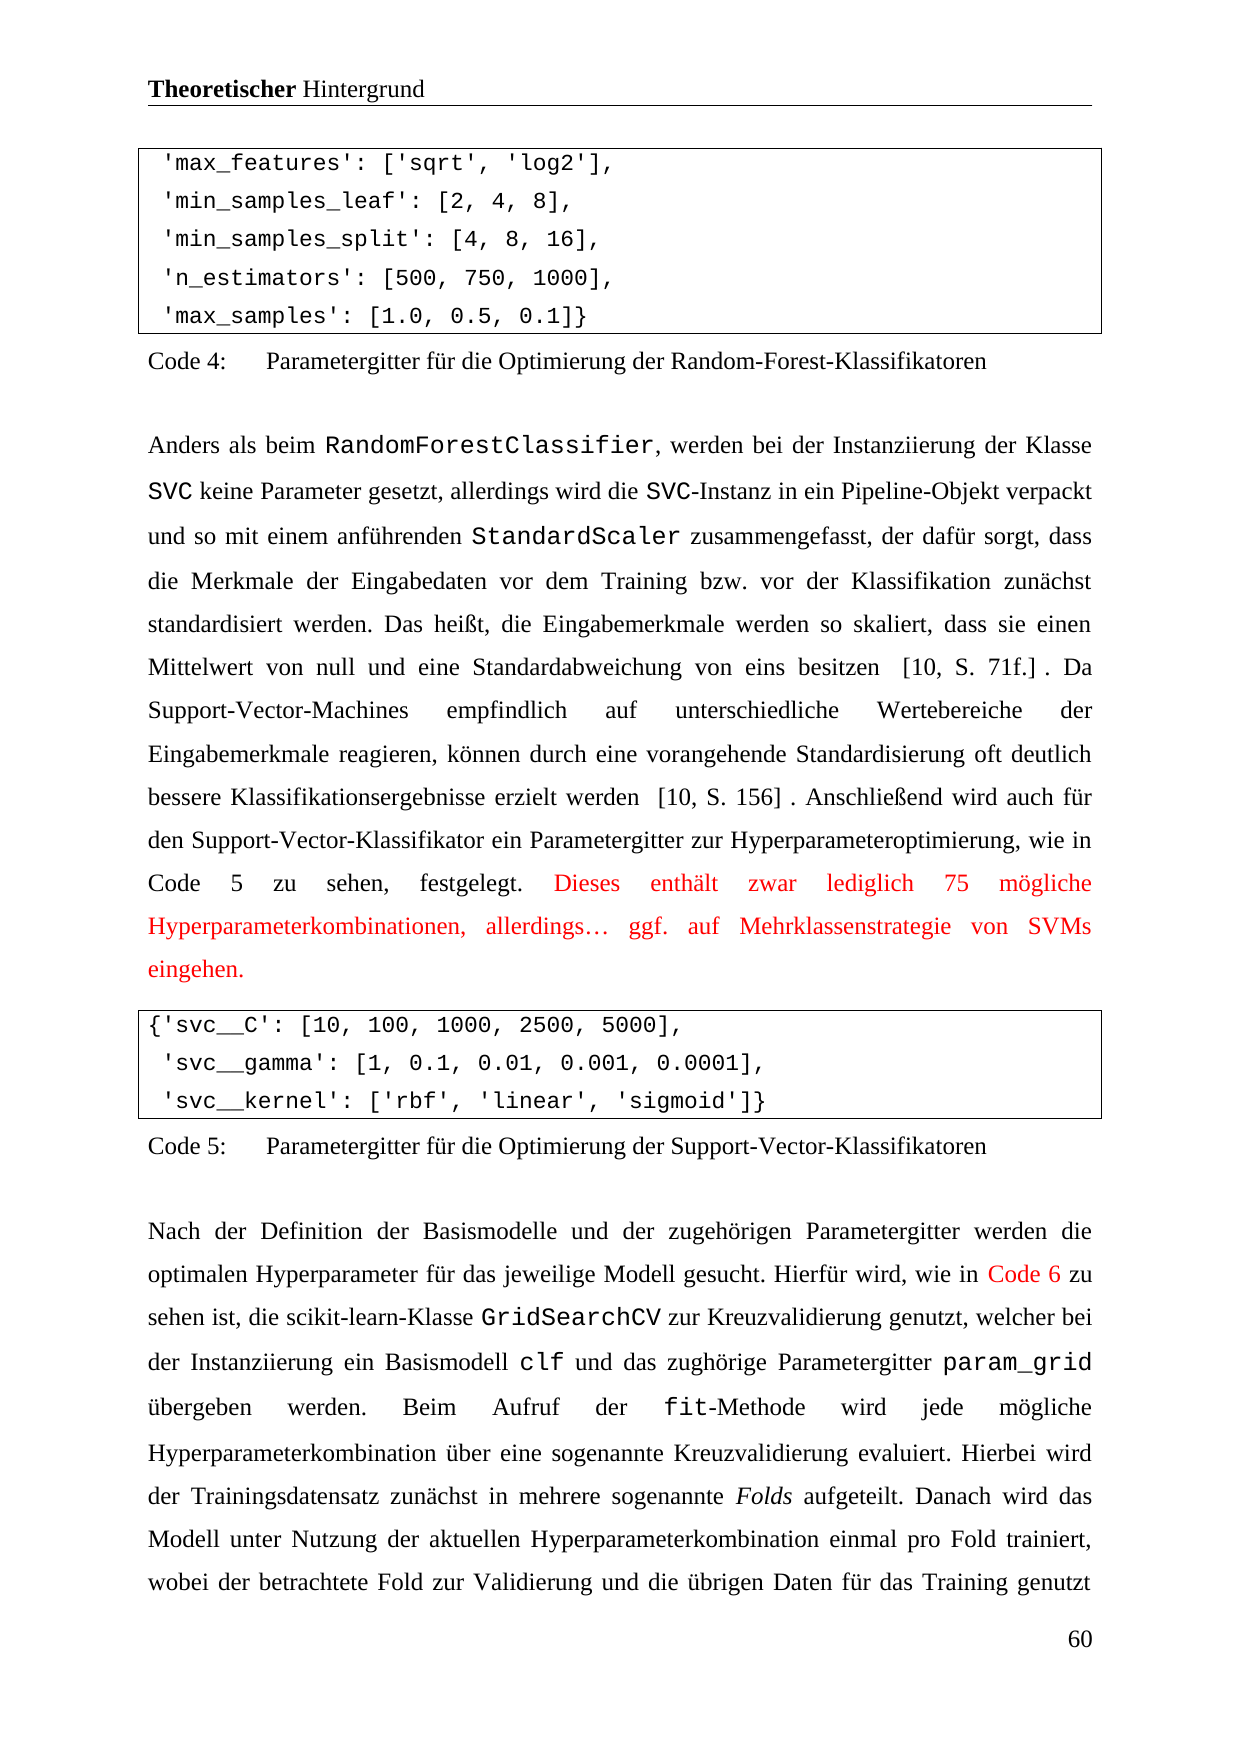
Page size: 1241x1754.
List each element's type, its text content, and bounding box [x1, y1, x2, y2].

text 'svc__kernel': ['rbf', 'linear', 'sigmoid']} [139, 1087, 1101, 1118]
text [148, 1216, 1092, 1596]
text 'svc__gamma': [1, 0.1, 0.01, 0.001, 0.0001], [139, 1048, 1101, 1077]
text Code 5: Parametergitter für die Optimierung der Support-Vector-Klassifikatoren [148, 1131, 1092, 1160]
text 'min_samples_split': [4, 8, 16], [139, 224, 1101, 254]
text {'svc__C': [10, 100, 1000, 2500, 5000], [139, 1011, 1101, 1039]
text Code 4: Parametergitter für die Optimierung der Random-Forest-Klassifikatoren [148, 346, 1092, 375]
text 'n_estimators': [500, 750, 1000], [139, 263, 1101, 292]
text 'max_samples': [1.0, 0.5, 0.1]} [139, 301, 1101, 333]
text 'min_samples_leaf': [2, 4, 8], [139, 186, 1101, 215]
text 'max_features': ['sqrt', 'log2'], [139, 149, 1101, 177]
text Anders als beim RandomForestClassifier, werden bei der Instanziierung der Klasse SVC keine Parameter gesetzt, allerdings wird die SVC-Instanz in ein Pipeline-Objekt verpackt und so mit einem anführenden StandardScaler zusammengefasst, der dafür sorgt, dass die Merkmale der Eingabedaten vor dem Training bzw. vor der Klassifikation zunächst standardisiert werden. Das heißt, die Eingabemerkmale werden so skaliert, dass sie einen Mittelwert von null und eine Standardabweichung von eins besitzen . Da Support-Vector-Machines empfindlich auf unterschiedliche Wertebereiche der Eingabemerkmale reagieren, können durch eine vorangehende Standardisierung oft deutlich bessere Klassifikationsergebnisse erzielt werden . Anschließend wird auch für den Support-Vector-Klassifikator ein Parametergitter zur Hyperparameteroptimierung, wie in Code 5 zu sehen, festgelegt. Dieses enthält zwar lediglich 75 mögliche Hyperparameterkombinationen, allerdings… ggf. auf Mehrklassenstrategie von SVMs eingehen. [148, 431, 1092, 983]
